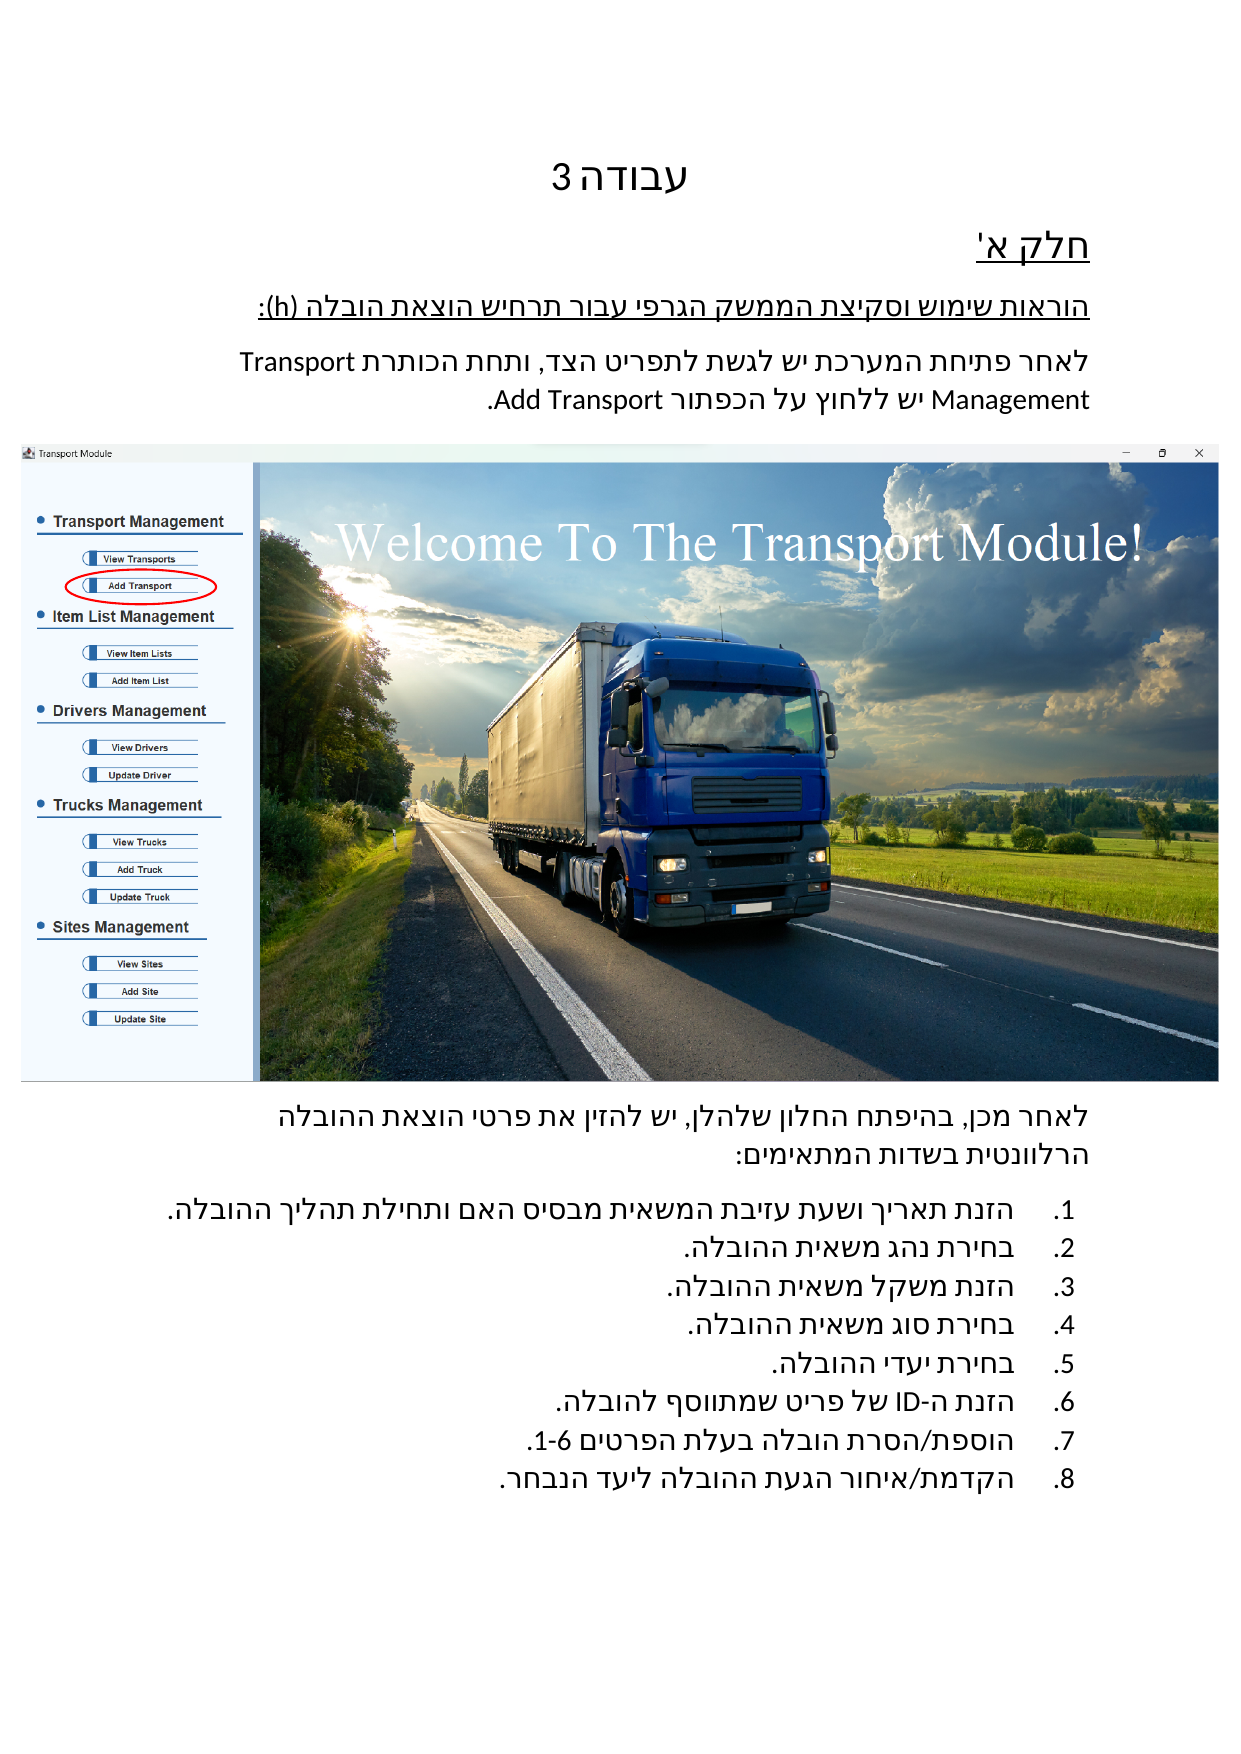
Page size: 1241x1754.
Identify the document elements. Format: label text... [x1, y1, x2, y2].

picture [21, 444, 1219, 1082]
list הזנת ה-ID של פריט שמתווסף להובלה. [150, 1383, 1053, 1419]
list הזנת תאריך ושעת עזיבת המשאית מבסיס האם ותחילת תהליך ההובלה. [150, 1191, 1053, 1227]
list בחירת נהג משאית ההובלה. [150, 1229, 1053, 1265]
list בחירת יעדי ההובלה. [150, 1345, 1053, 1381]
text עבודה 3 [150, 150, 1090, 201]
list בחירת סוג משאית ההובלה. [150, 1306, 1053, 1342]
list הקדמת/איחור הגעת ההובלה ליעד הנבחר. [150, 1460, 1053, 1496]
text הוראות שימוש וסקיצת הממשק הגרפי עבור תרחיש הוצאת הובלה (h): [150, 288, 1090, 323]
text חלק א' [150, 222, 1090, 267]
list הוספת/הסרת הובלה בעלת הפרטים 1-6. [150, 1422, 1053, 1457]
list הזנת משקל משאית ההובלה. [150, 1268, 1053, 1304]
text לאחר פתיחת המערכת יש לגשת לתפריט הצד, ותחת הכותרת Transport Management יש ללחוץ על הכפתור Add Transport. [150, 343, 1090, 417]
text לאחר מכן, בהיפתח החלון שלהלן, יש להזין את פרטי הוצאת ההובלה הרלוונטית בשדות המתאימים: [150, 1098, 1090, 1172]
